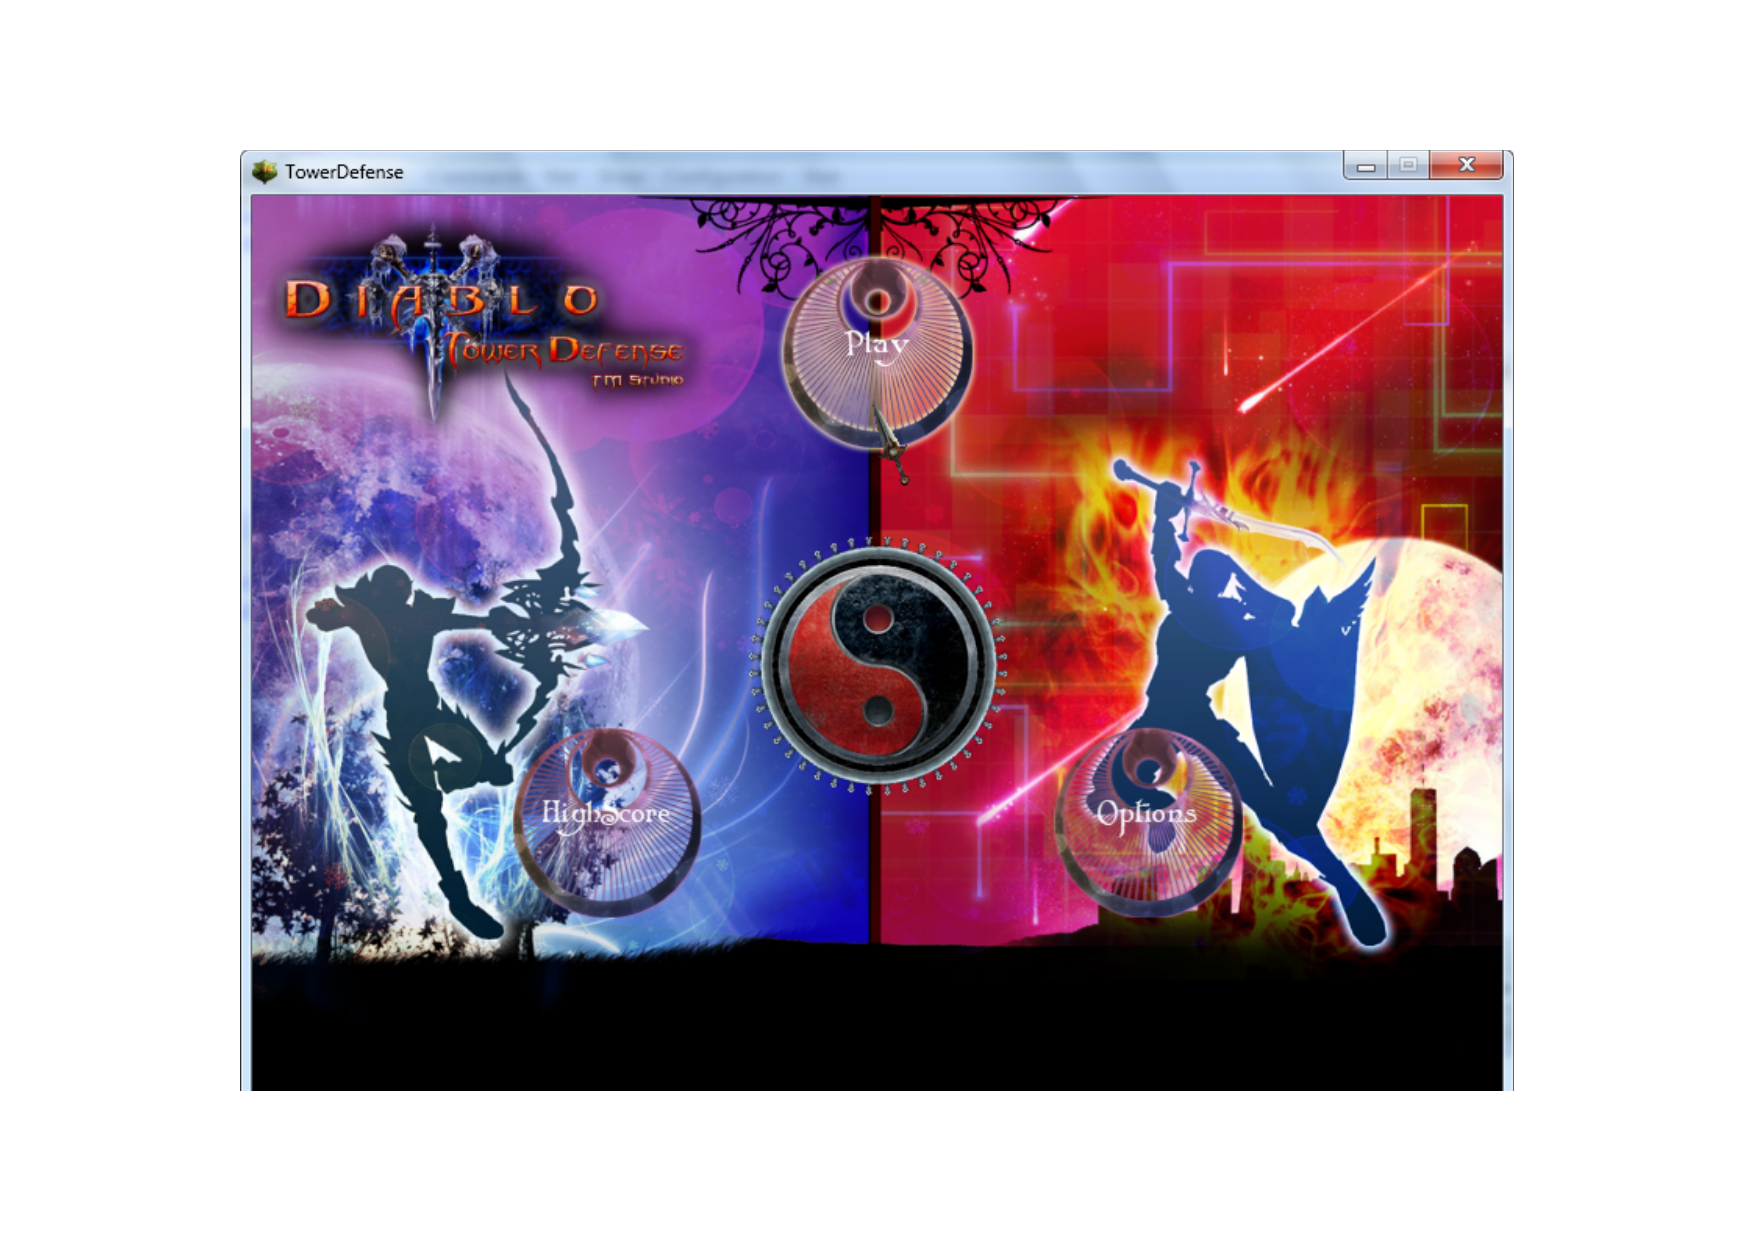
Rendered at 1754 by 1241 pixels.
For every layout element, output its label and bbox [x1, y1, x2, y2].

picture [240, 150, 1514, 1091]
